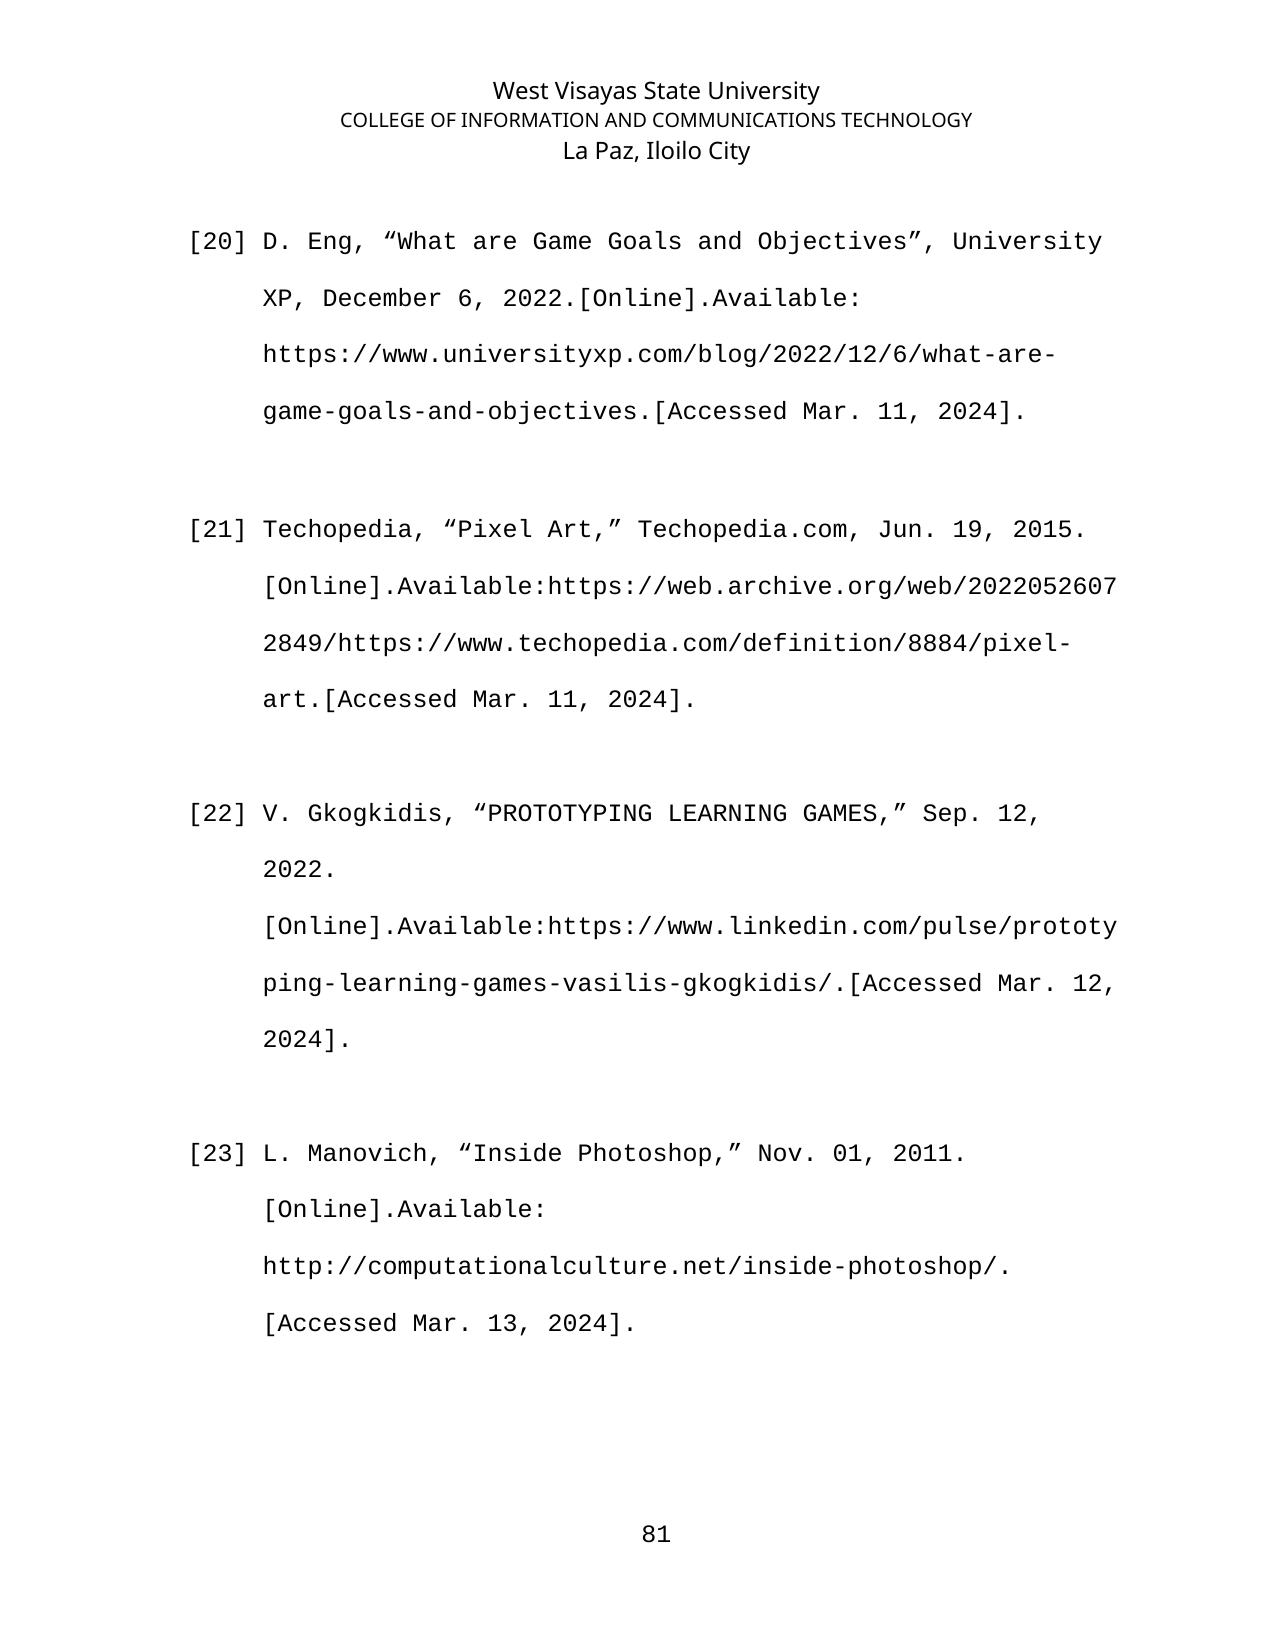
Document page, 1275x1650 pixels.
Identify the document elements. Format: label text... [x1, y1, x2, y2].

text [21] Techopedia, “Pixel Art,” Techopedia.com, Jun. 19, 2015.[Online].Available:https://web.archive.org/web/20220526072849/https://www.techopedia.com/definition/8884/pixel-art.[Accessed Mar. 11, 2024]. [187, 517, 1125, 715]
text [23] L. Manovich, “Inside Photoshop,” Nov. 01, 2011.[Online].Available: http://computationalculture.net/inside-photoshop/.[Accessed Mar. 13, 2024]. [187, 1140, 1125, 1338]
text [22] V. Gkogkidis, “PROTOTYPING LEARNING GAMES,” Sep. 12, 2022.[Online].Available:https://www.linkedin.com/pulse/prototyping-learning-games-vasilis-gkogkidis/.[Accessed Mar. 12, 2024]. [187, 800, 1125, 1055]
text [20] D. Eng, “What are Game Goals and Objectives”, University XP, December 6, 2022.[Online].Available: https://www.universityxp.com/blog/2022/12/6/what-are-game-goals-and-objectives.[Accessed Mar. 11, 2024]. [187, 228, 1125, 427]
